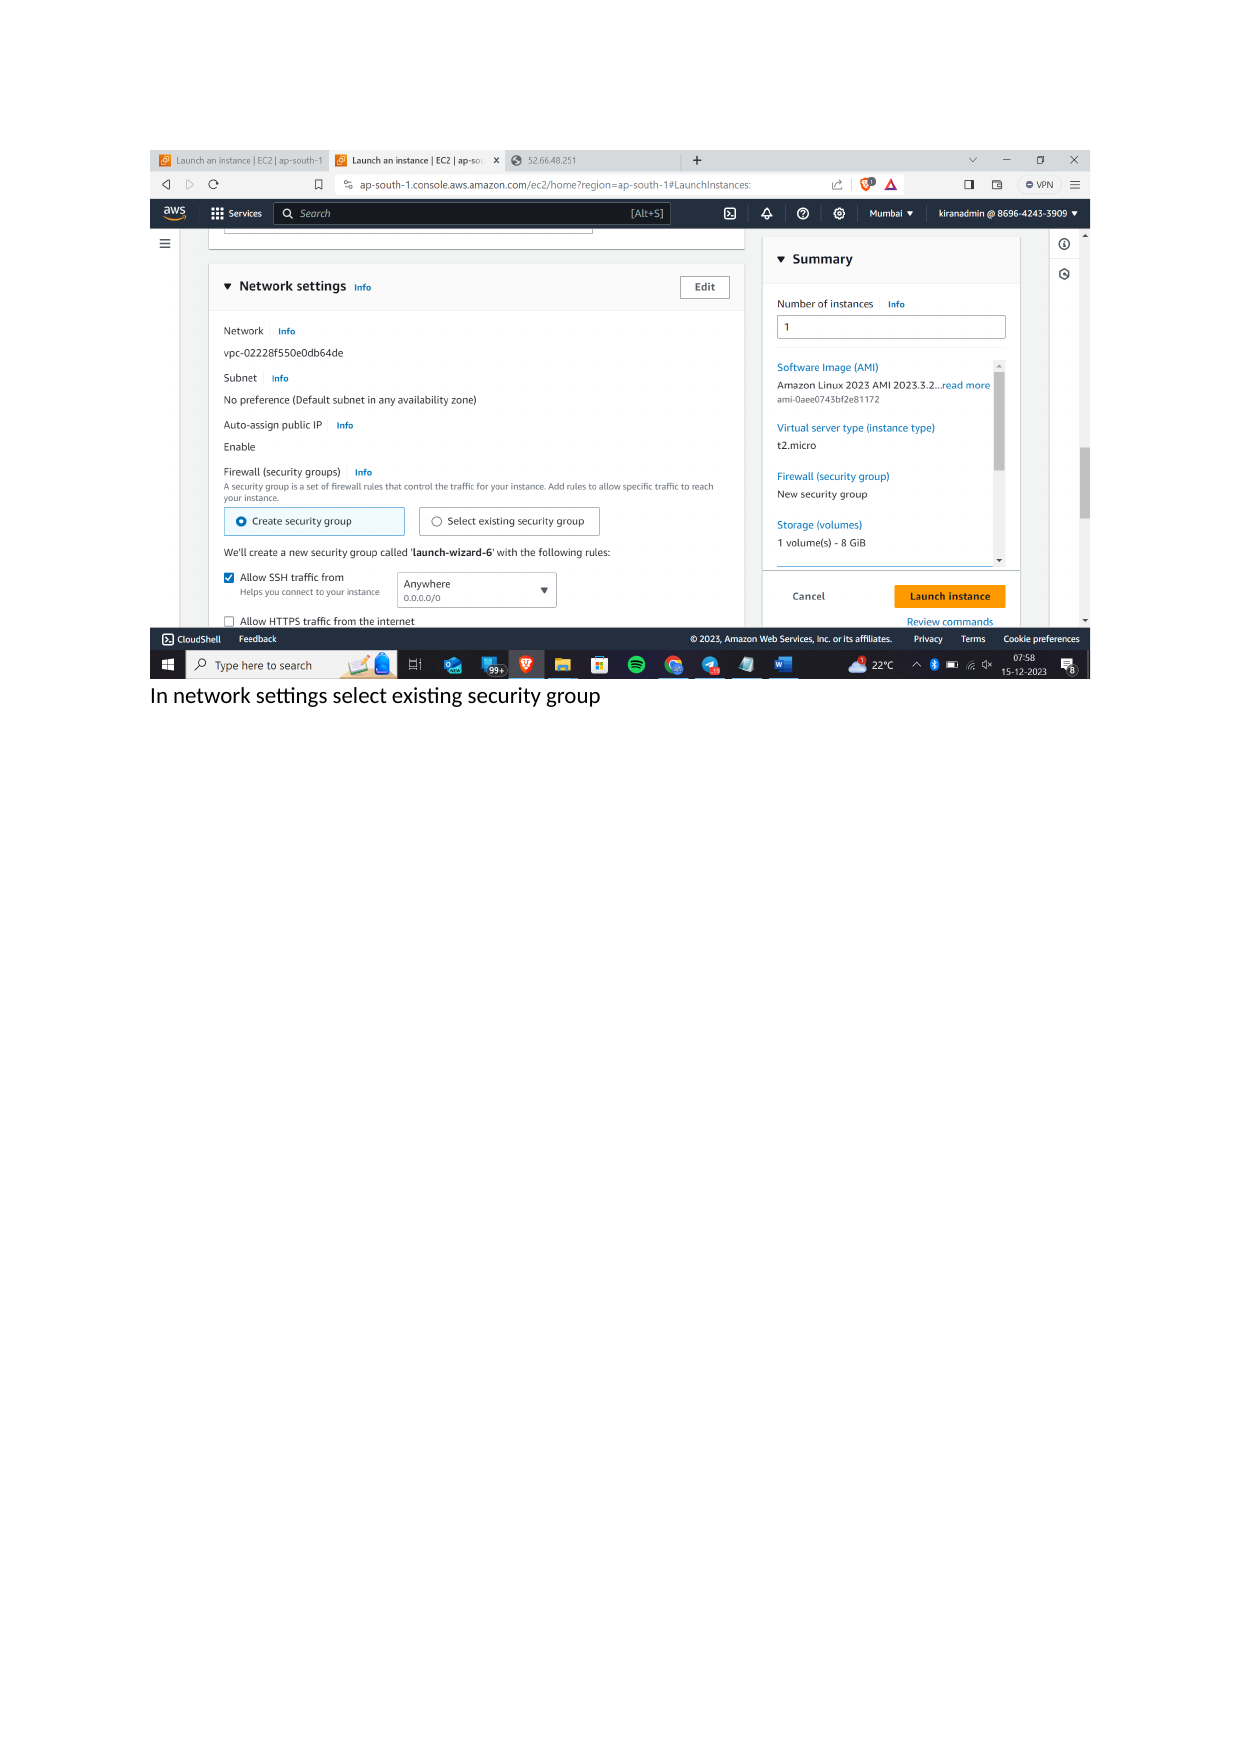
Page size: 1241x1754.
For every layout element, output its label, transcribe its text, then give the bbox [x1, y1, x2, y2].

text In network settings select existing security group [150, 679, 1090, 709]
picture [150, 150, 1091, 679]
